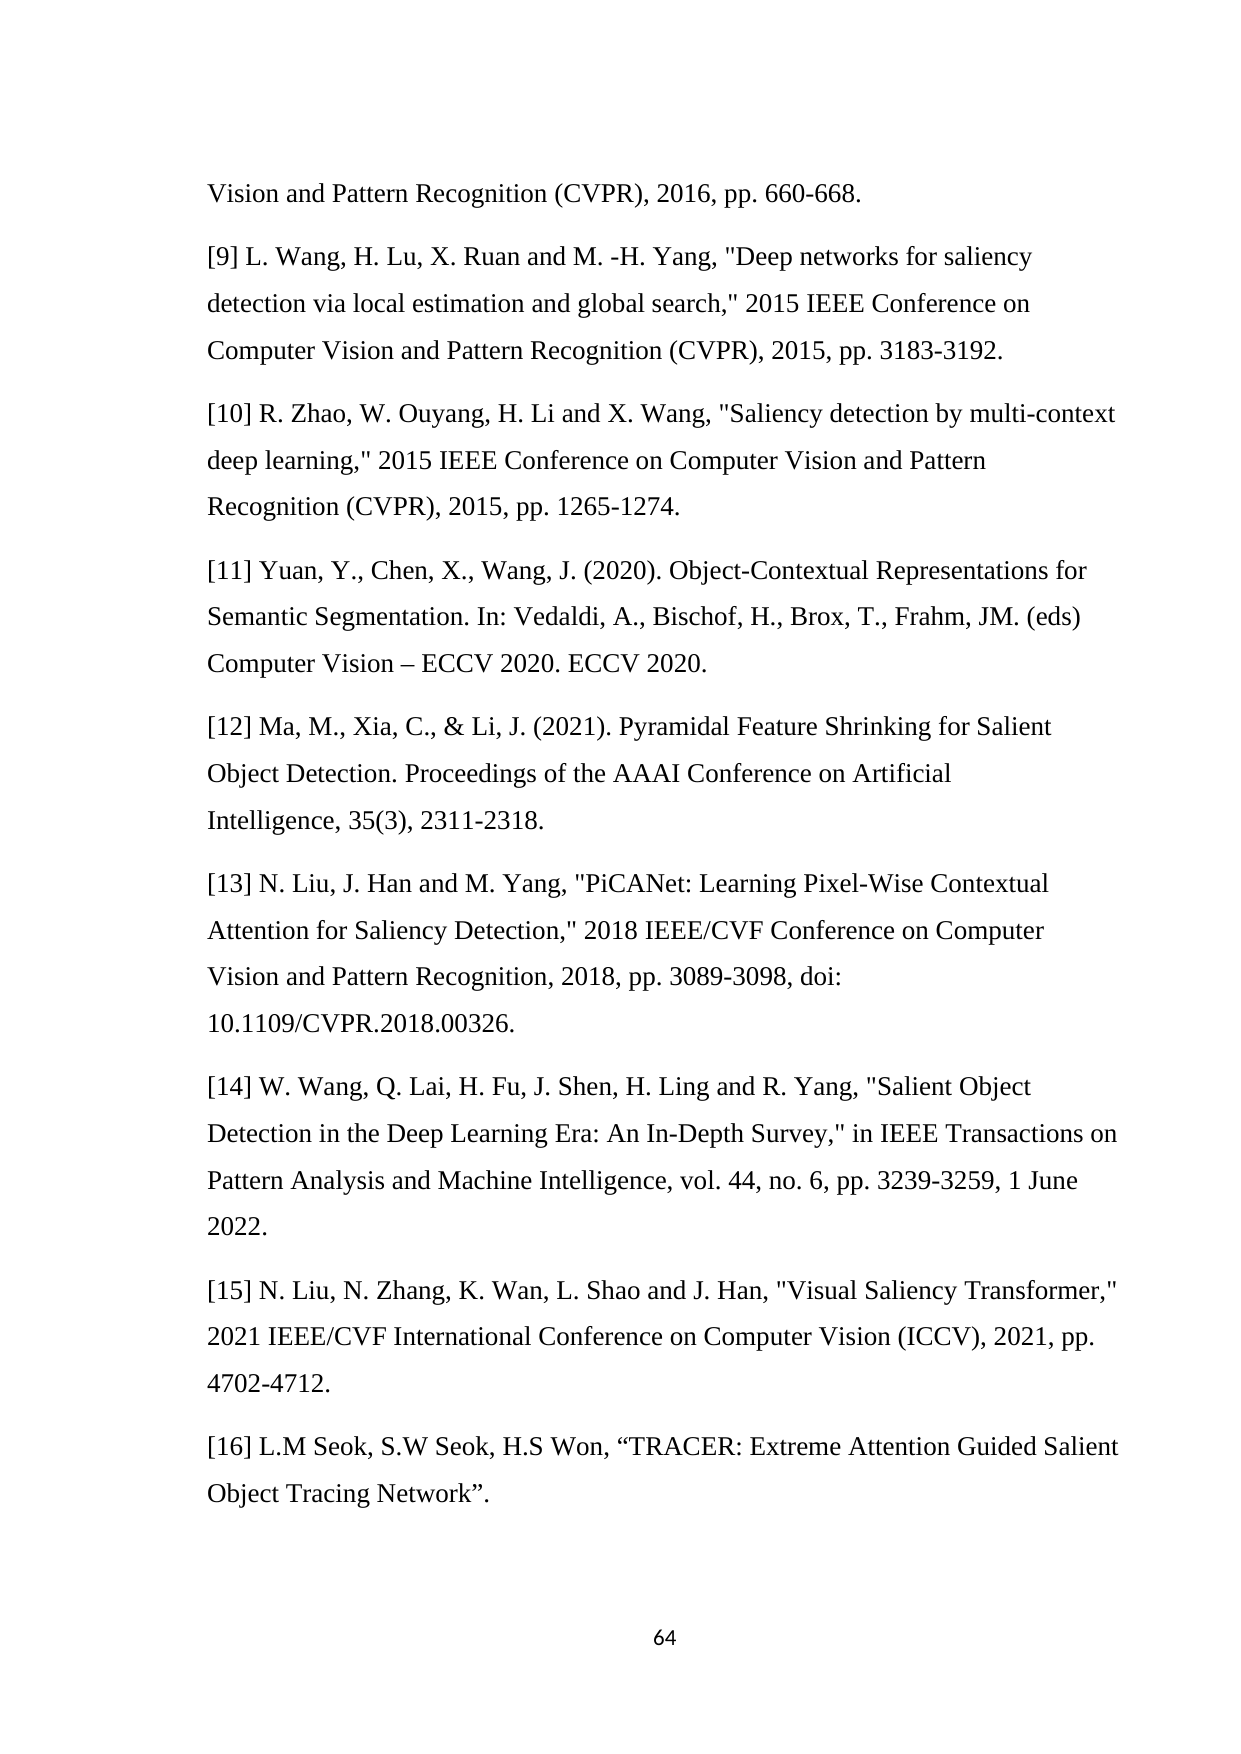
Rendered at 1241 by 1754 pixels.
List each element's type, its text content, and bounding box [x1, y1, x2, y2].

text [10] R. Zhao, W. Ouyang, H. Li and X. Wang, "Saliency detection by multi-context deep learning," 2015 IEEE Conference on Computer Vision and Pattern Recognition (CVPR), 2015, pp. 1265-1274. [207, 397, 1122, 522]
text [11] Yuan, Y., Chen, X., Wang, J. (2020). Object-Contextual Representations for Semantic Segmentation. In: Vedaldi, A., Bischof, H., Brox, T., Frahm, JM. (eds) Computer Vision – ECCV 2020. ECCV 2020. [207, 554, 1122, 678]
text [14] W. Wang, Q. Lai, H. Fu, J. Shen, H. Ling and R. Yang, "Salient Object Detection in the Deep Learning Era: An In-Depth Survey," in IEEE Transactions on Pattern Analysis and Machine Intelligence, vol. 44, no. 6, pp. 3239-3259, 1 June 2022. [207, 1071, 1122, 1242]
text [9] L. Wang, H. Lu, X. Ruan and M. -H. Yang, "Deep networks for saliency detection via local estimation and global search," 2015 IEEE Conference on Computer Vision and Pattern Recognition (CVPR), 2015, pp. 3183-3192. [207, 241, 1122, 365]
text [15] N. Liu, N. Zhang, K. Wan, L. Shao and J. Han, "Visual Saliency Transformer," 2021 IEEE/CVF International Conference on Computer Vision (ICCV), 2021, pp. 4702-4712. [207, 1274, 1122, 1398]
text [12] Ma, M., Xia, C., & Li, J. (2021). Pyramidal Feature Shrinking for Salient Object Detection. Proceedings of the AAAI Conference on Artificial Intelligence, 35(3), 2311-2318. [207, 711, 1122, 835]
text [16] L.M Seok, S.W Seok, H.S Won, “TRACER: Extreme Attention Guided Salient Object Tracing Network”. [207, 1431, 1122, 1508]
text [207, 177, 1122, 208]
text [13] N. Liu, J. Han and M. Yang, "PiCANet: Learning Pixel-Wise Contextual Attention for Saliency Detection," 2018 IEEE/CVF Conference on Computer Vision and Pattern Recognition, 2018, pp. 3089-3098, doi: 10.1109/CVPR.2018.00326. [207, 867, 1122, 1038]
